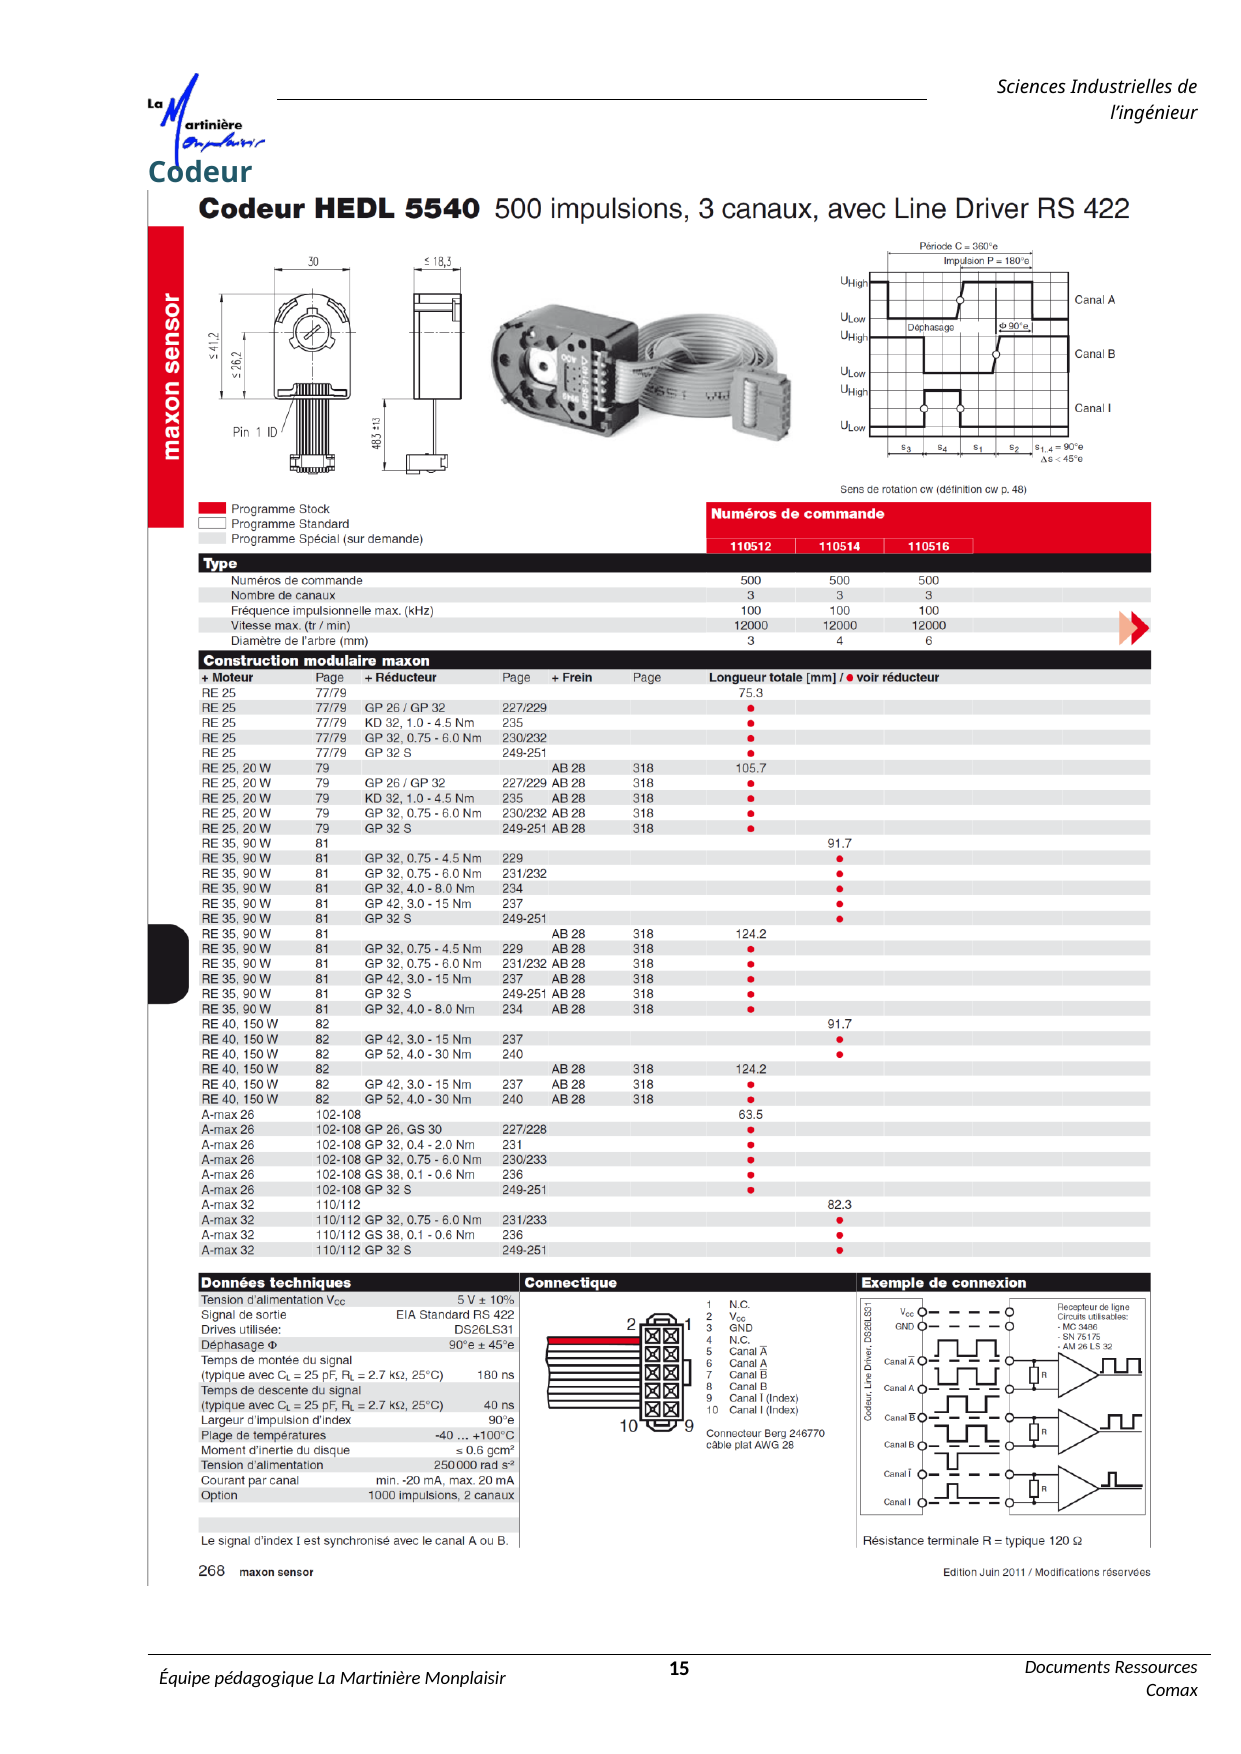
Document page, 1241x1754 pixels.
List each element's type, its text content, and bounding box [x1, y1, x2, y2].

subtitle Codeur [148, 151, 1093, 190]
picture [147, 190, 1152, 1586]
picture [147, 73, 266, 171]
